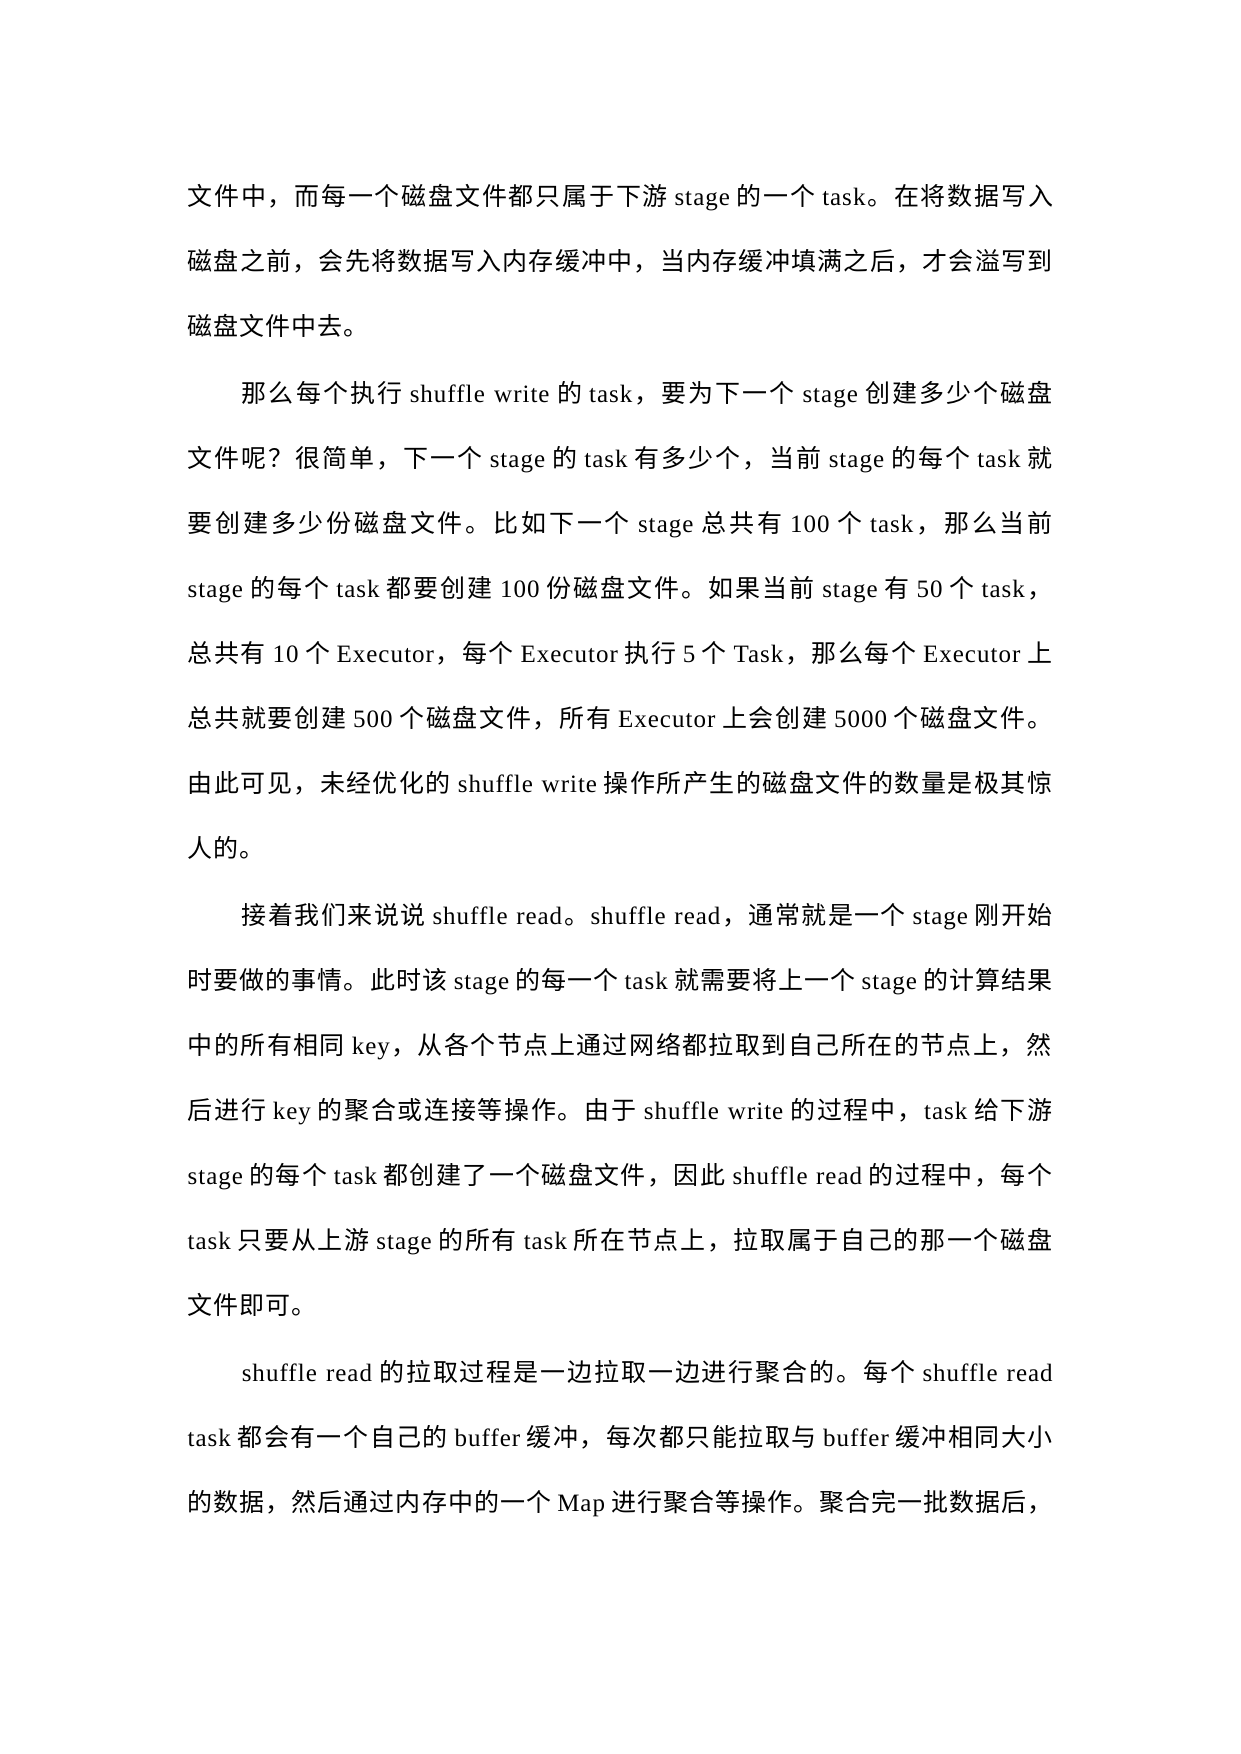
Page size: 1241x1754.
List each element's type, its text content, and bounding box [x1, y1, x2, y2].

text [187, 1338, 1053, 1533]
text 那么每个执行shuffle write的task，要为下一个stage创建多少个磁盘文件呢？很简单，下一个stage的task有多少个，当前stage的每个task就要创建多少份磁盘文件。比如下一个stage总共有100个task，那么当前stage的每个task都要创建100份磁盘文件。如果当前stage有50个task，总共有10个Executor，每个Executor执行5个Task，那么每个Executor上总共就要创建500个磁盘文件，所有Executor上会创建5000个磁盘文件。由此可见，未经优化的shuffle write操作所产生的磁盘文件的数量是极其惊人的。 [187, 359, 1053, 879]
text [187, 162, 1053, 357]
text 接着我们来说说shuffle read。shuffle read，通常就是一个stage刚开始时要做的事情。此时该stage的每一个task就需要将上一个stage的计算结果中的所有相同key，从各个节点上通过网络都拉取到自己所在的节点上，然后进行key的聚合或连接等操作。由于shuffle write的过程中，task给下游stage的每个task都创建了一个磁盘文件，因此shuffle read的过程中，每个task只要从上游stage的所有task所在节点上，拉取属于自己的那一个磁盘文件即可。 [187, 881, 1053, 1336]
